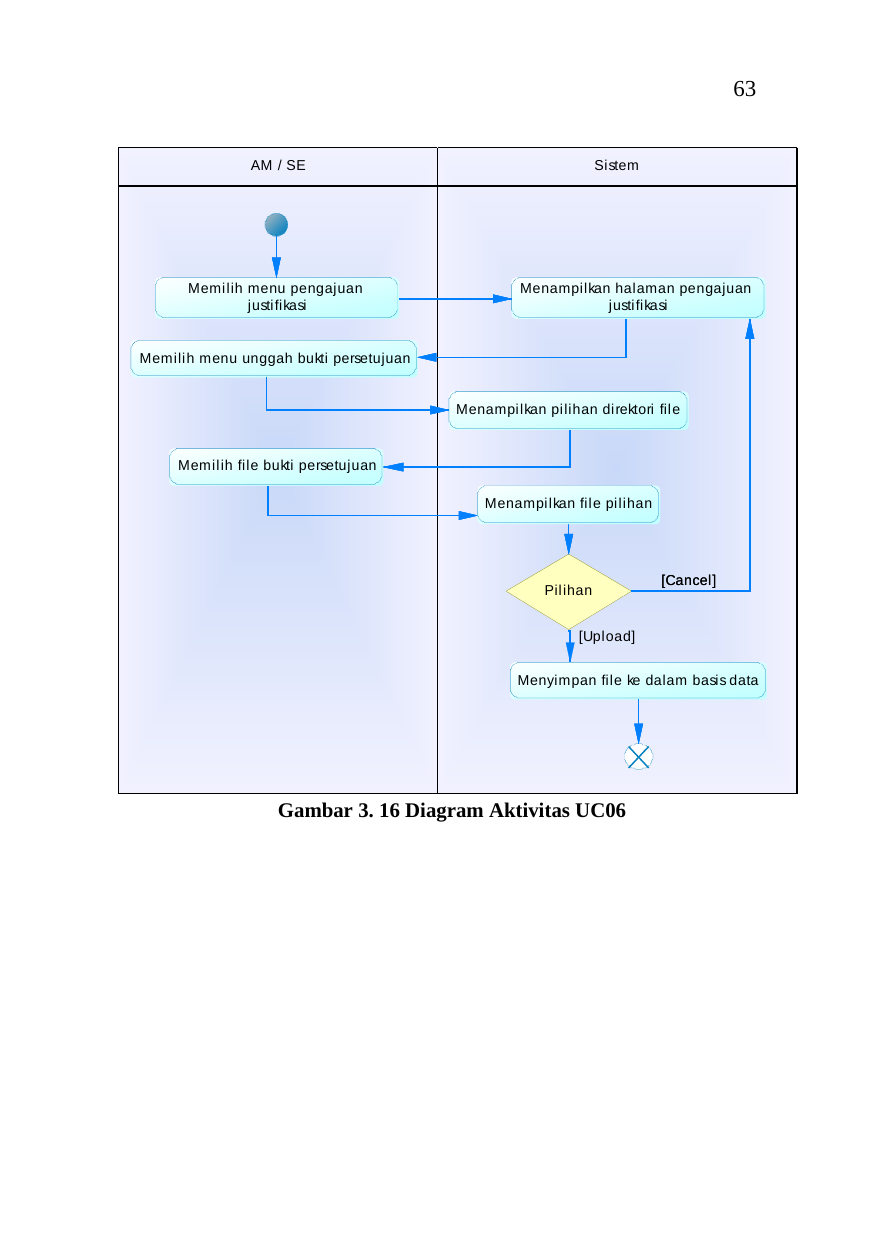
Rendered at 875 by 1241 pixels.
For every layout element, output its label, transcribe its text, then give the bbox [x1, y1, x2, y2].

picture [130, 340, 417, 376]
picture [264, 213, 288, 237]
picture [448, 391, 688, 429]
picture [624, 747, 628, 766]
picture [155, 277, 398, 318]
picture [510, 662, 766, 699]
picture [169, 448, 383, 485]
text Gambar 3. 16 Diagram Aktivitas UC06 [148, 798, 756, 822]
picture [511, 277, 765, 318]
picture [477, 485, 659, 523]
picture [649, 747, 654, 766]
picture [277, 230, 287, 237]
